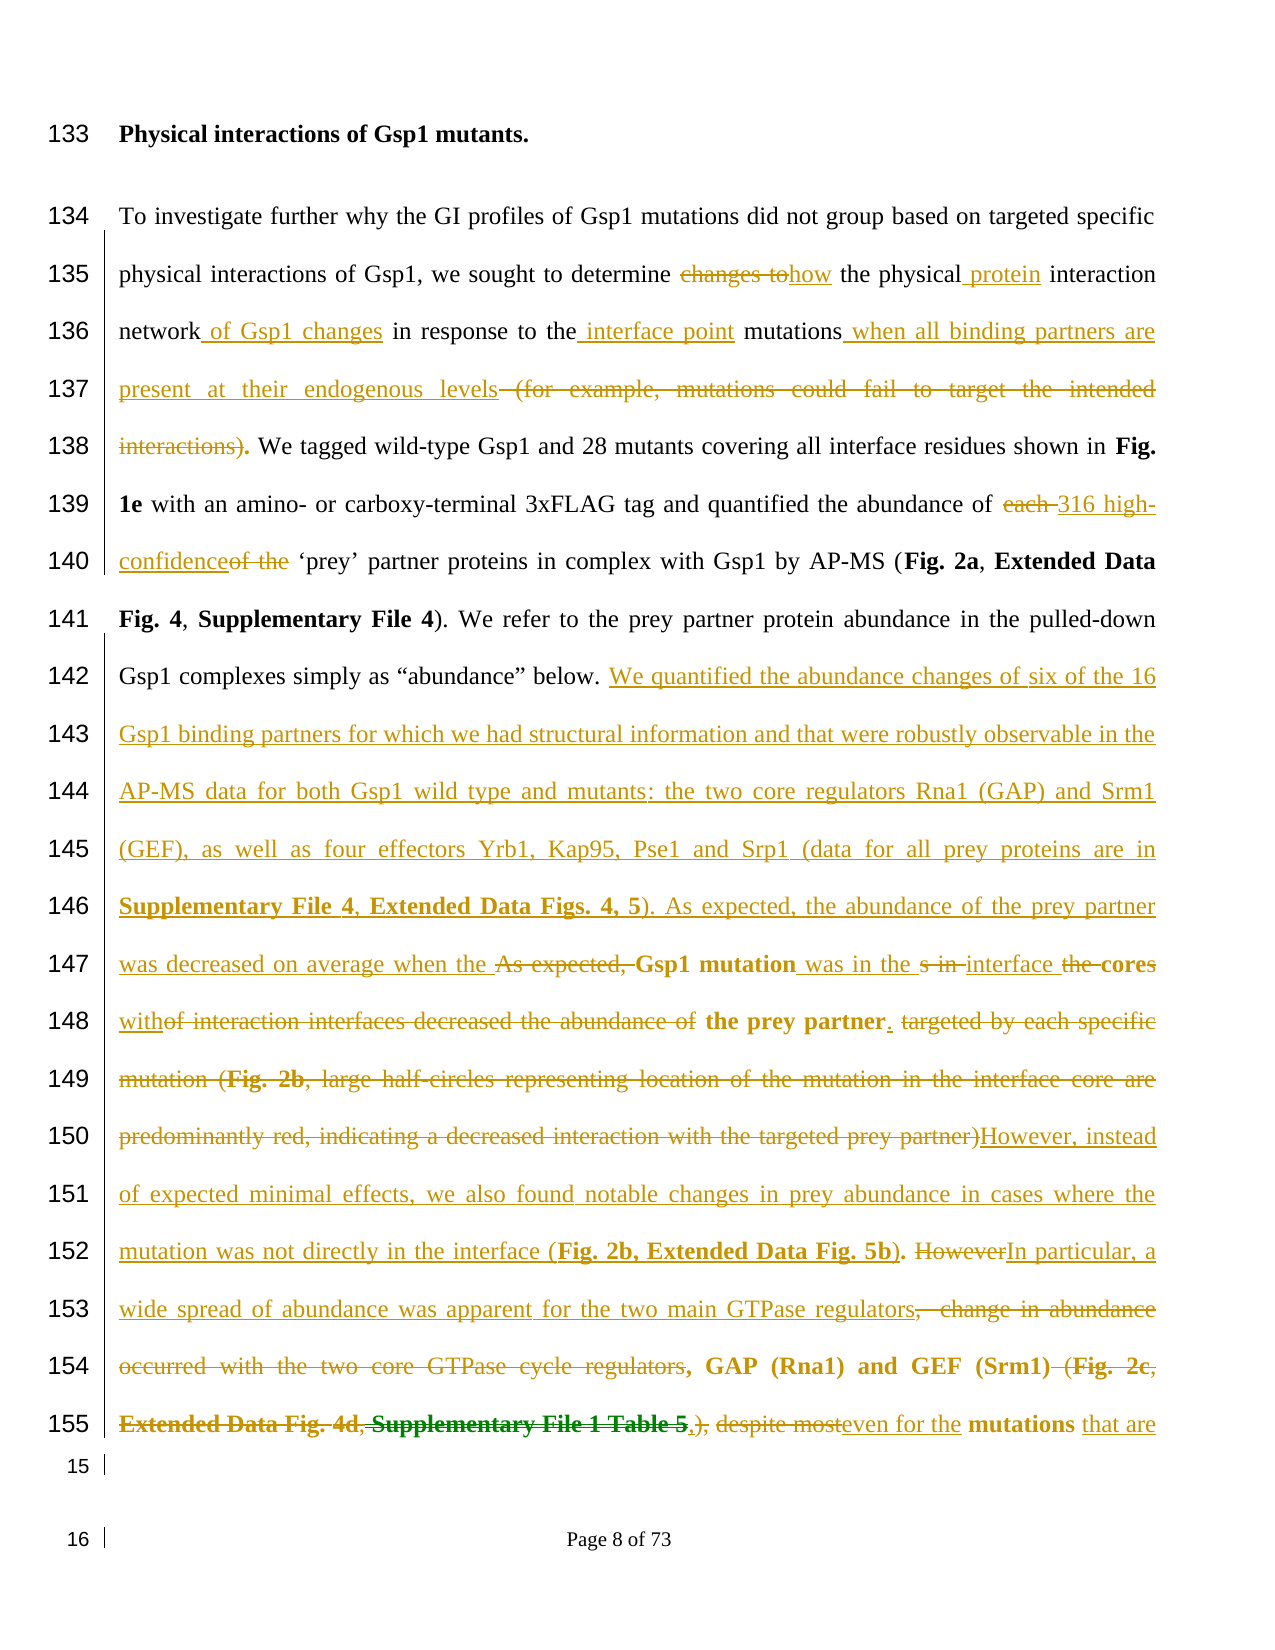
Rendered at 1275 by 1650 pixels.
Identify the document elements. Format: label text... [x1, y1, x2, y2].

text Physical interactions of Gsp1 mutants. [119, 119, 1156, 147]
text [119, 1205, 1156, 1437]
